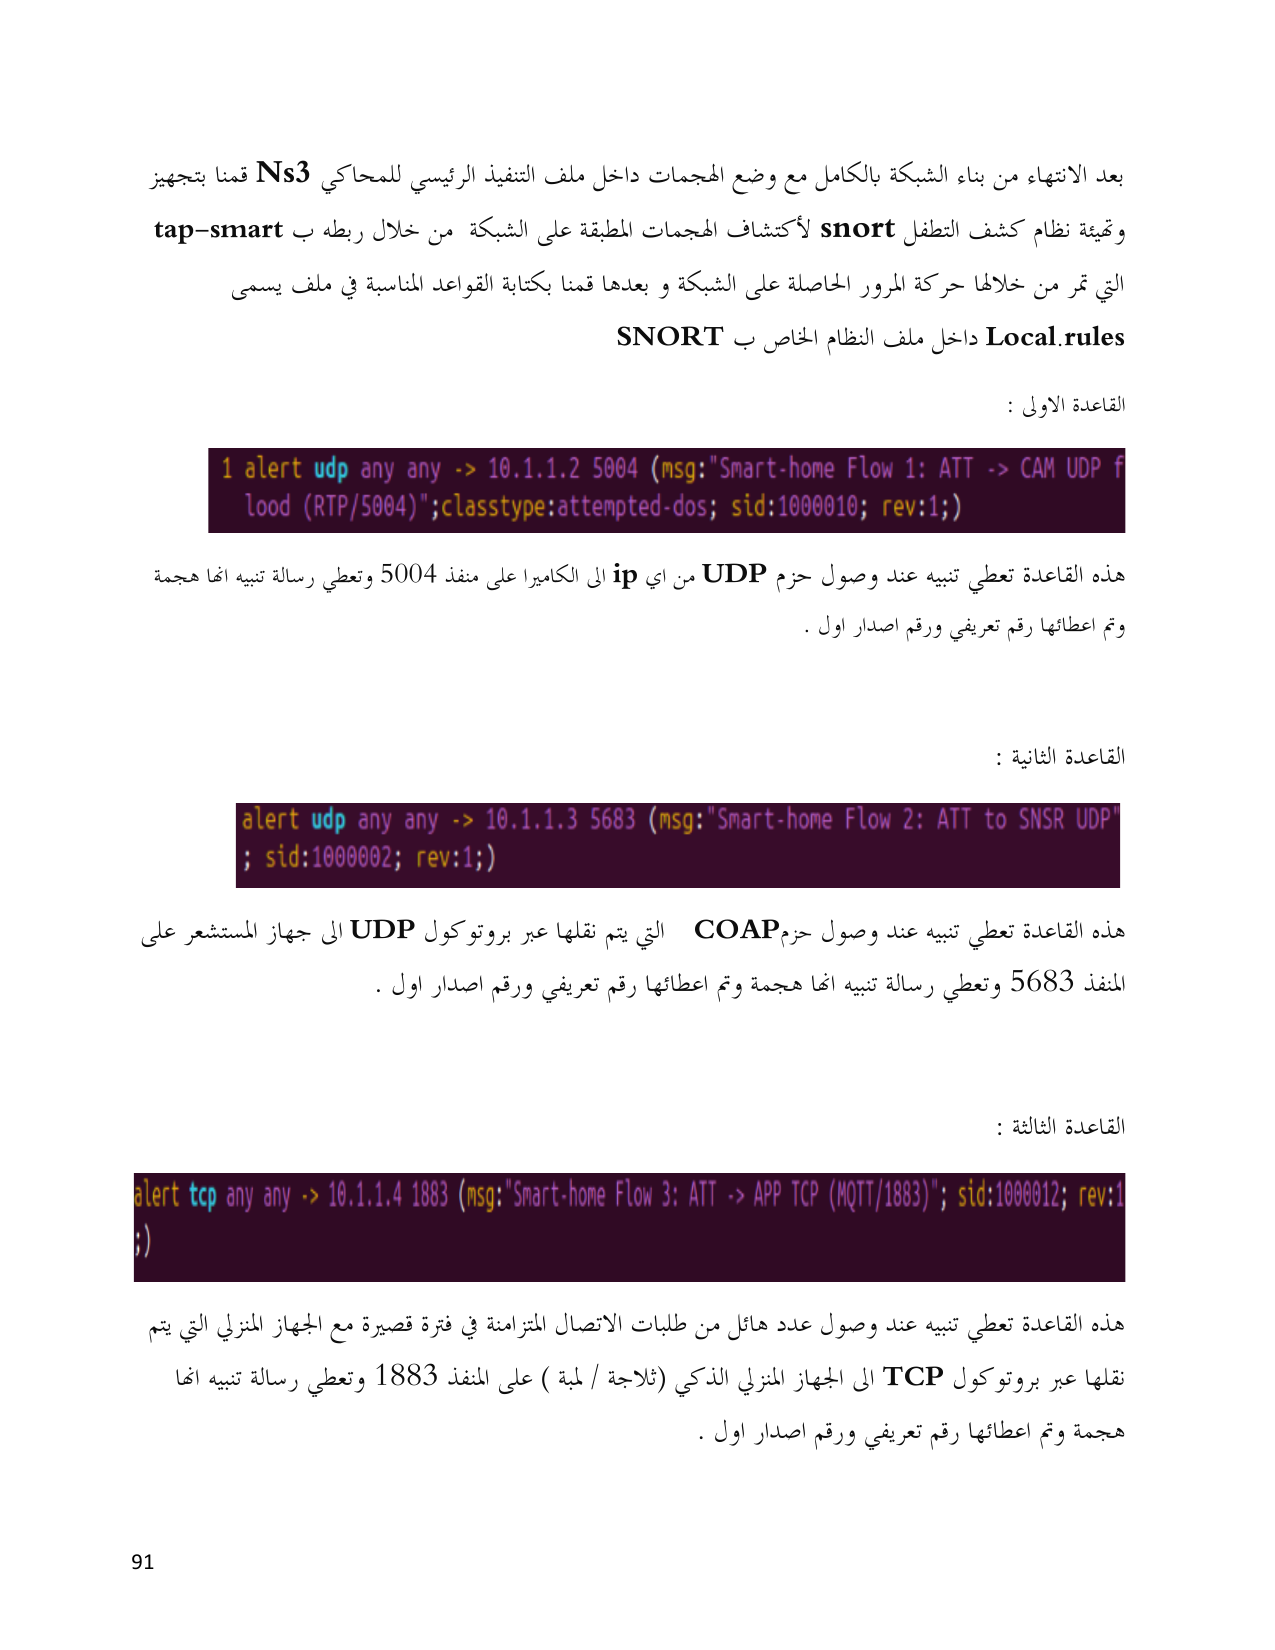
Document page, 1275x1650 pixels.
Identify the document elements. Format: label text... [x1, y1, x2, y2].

text بعد الانتهاء من بناء الشبكة بالكامل مع وضع الهجمات داخل ملف التنفيذ الرئيسي للمحاكي Ns3 قمنا بتجهيز وتهيئة نظام كشف التطفل snort لأكتشاف الهجمات المطبقة على الشبكة من خلال ربطه ب tap-smart التي تمر من خلالها حركة المرور الحاصلة على الشبكة و بعدها قمنا بكتابة القواعد المناسبة في ملف يسمى Local.rules داخل ملف النظام الخاص ب SNORT [131, 150, 1126, 364]
picture [208, 448, 1126, 533]
picture [133, 1173, 1126, 1282]
text هذه القاعدة تعطي تنبيه عند وصول حزمCOAP التي يتم نقلها عبر بروتوكول UDP الى جهاز المستشعر على المنفذ 5683 وتعطي رسالة تنبيه انها هجمة وتم اعطائها رقم تعريفي ورقم اصدار اول . [131, 907, 1126, 1010]
text القاعدة الثالثة : [131, 1103, 1126, 1153]
text هذه القاعدة تعطي تنبيه عند وصول عدد هائل من طلبات الاتصال المتزامنة في فترة قصيرة مع الجهاز المنزلي التي يتم نقلها عبر بروتوكول TCP الى الجهاز المنزلي الذكي (ثلاجة / لمبة ) على المنفذ 1883 وتعطي رسالة تنبيه انها هجمة وتم اعطائها رقم تعريفي ورقم اصدار اول . [131, 1300, 1126, 1457]
picture [235, 803, 1121, 888]
text هذه القاعدة تعطي تنبيه عند وصول حزم UDP من اي ip الى الكاميرا على منفذ 5004 وتعطي رسالة تنبيه انها هجمة وتم اعطائها رقم تعريفي ورقم اصدار اول . [131, 551, 1126, 648]
text القاعدة الاولى : [131, 384, 1126, 428]
text القاعدة الثانية : [131, 733, 1126, 783]
